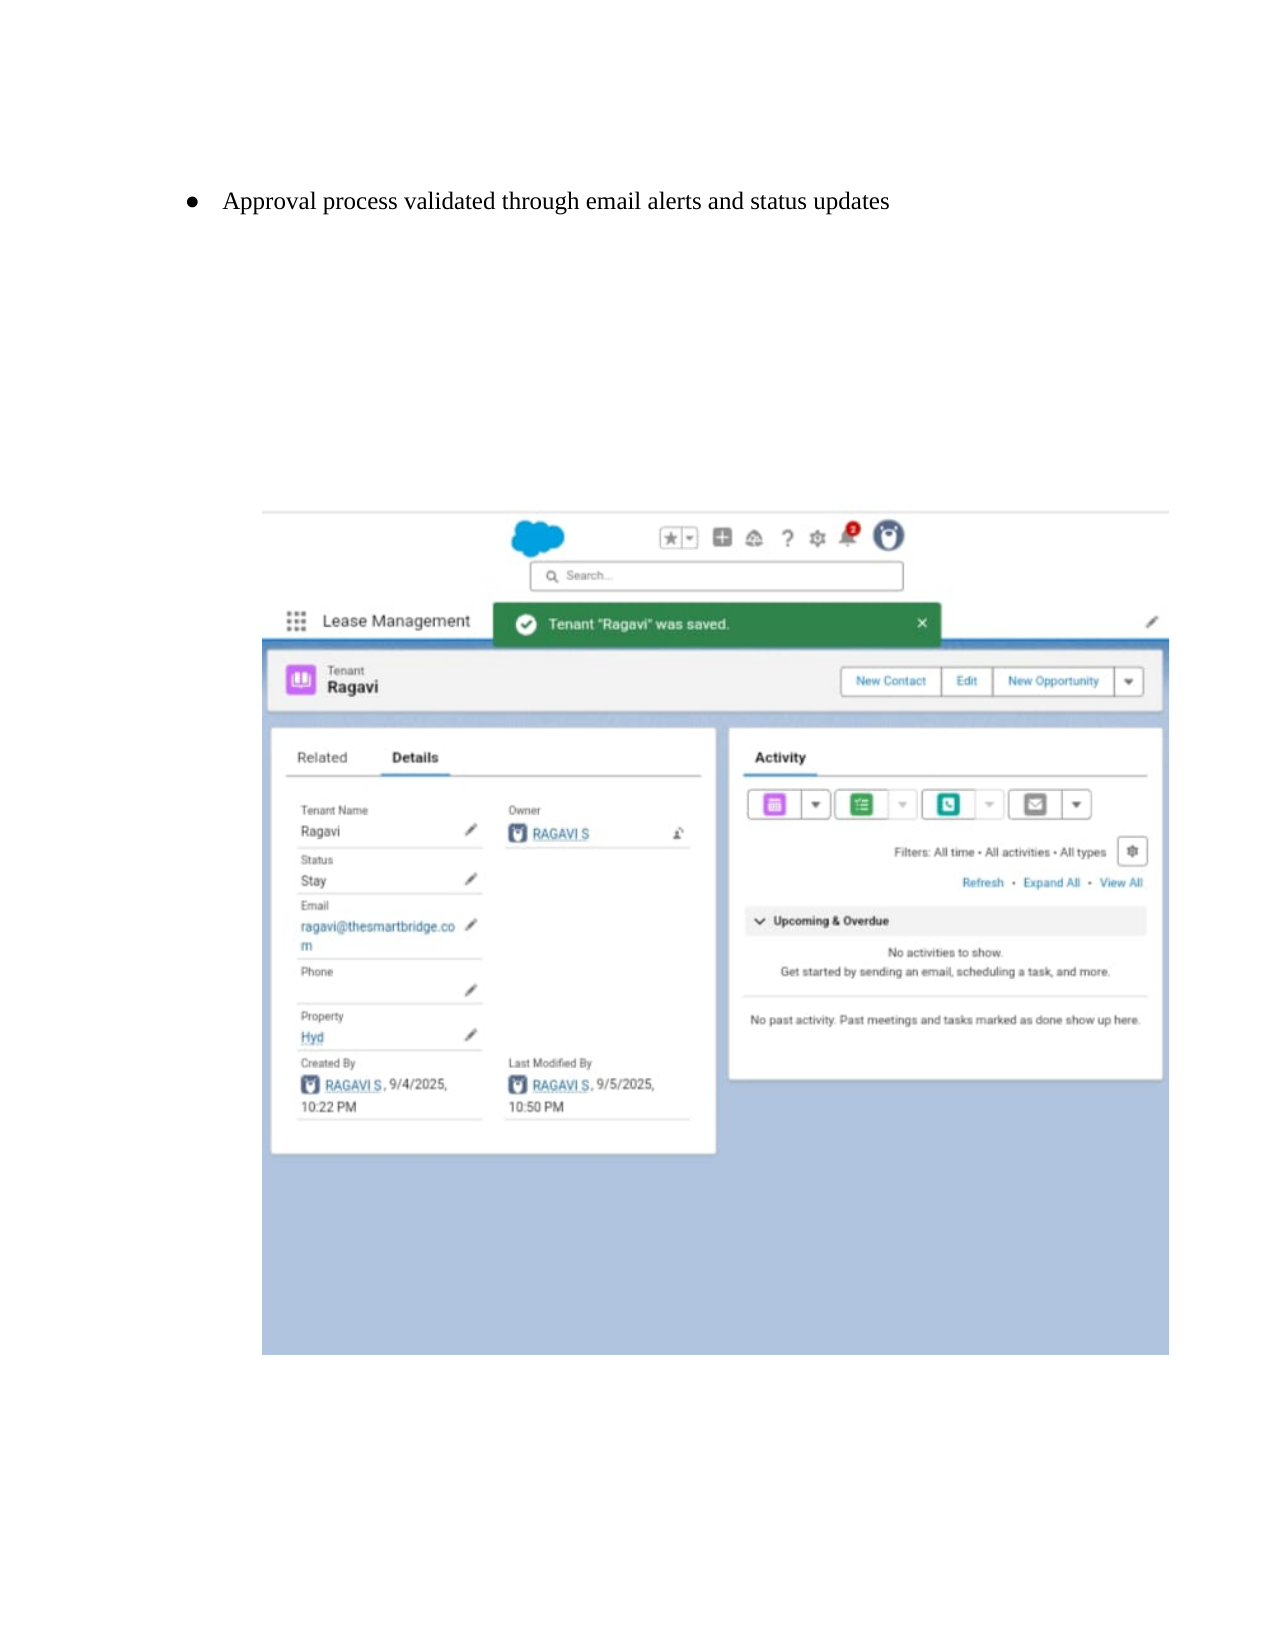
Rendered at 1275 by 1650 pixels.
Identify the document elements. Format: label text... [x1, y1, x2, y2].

picture [262, 504, 1170, 1355]
list Approval process validated through email alerts and status updates [184, 186, 1168, 214]
